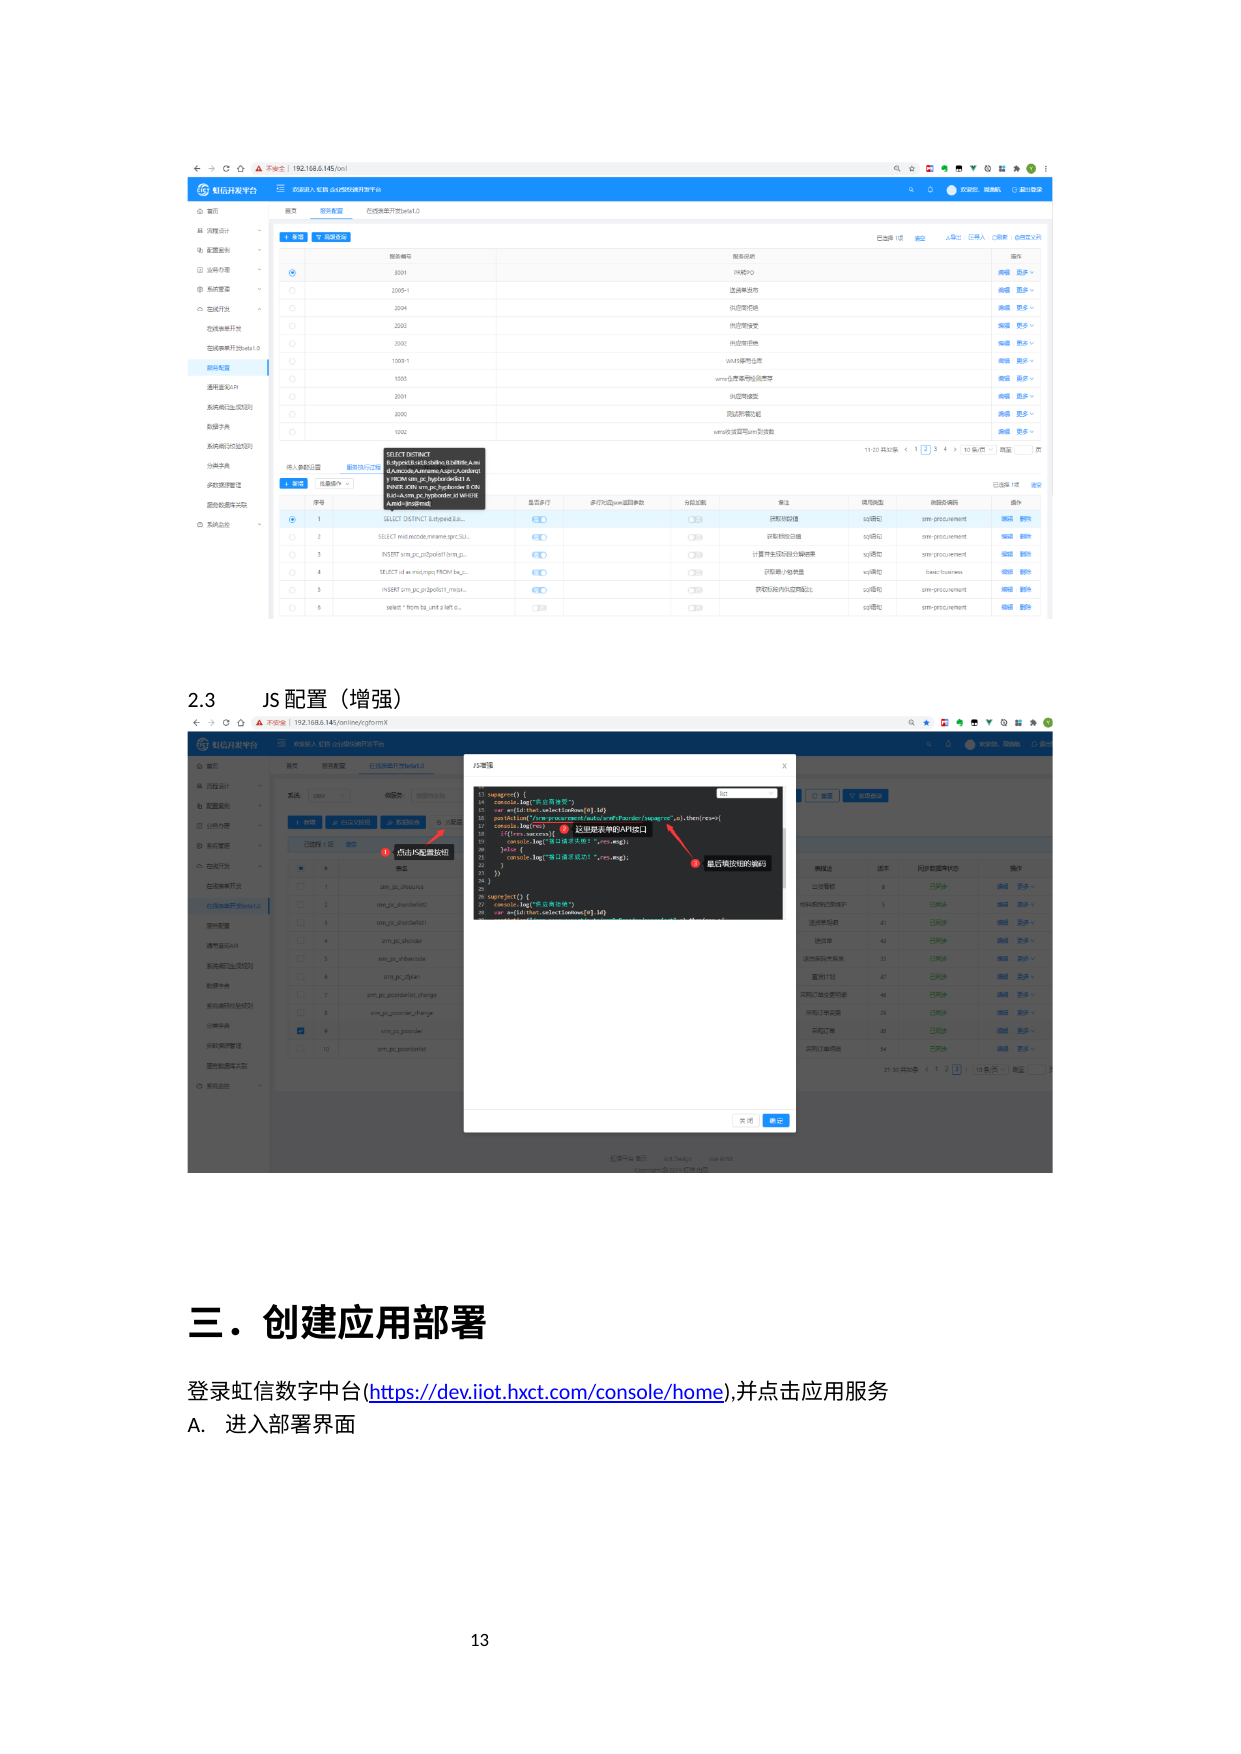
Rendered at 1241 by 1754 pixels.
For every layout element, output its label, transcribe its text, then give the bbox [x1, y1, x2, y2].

subtitle 三．创建应用部署 [187, 1288, 1053, 1353]
list 进入部署界面 [187, 1406, 1053, 1439]
picture [187, 714, 1053, 1173]
picture [187, 162, 1053, 619]
text 登录虹信数字中台(https://dev.iiot.hxct.com/console/home),并点击应用服务 [187, 1374, 1053, 1406]
list JS配置（增强） [187, 682, 1053, 714]
